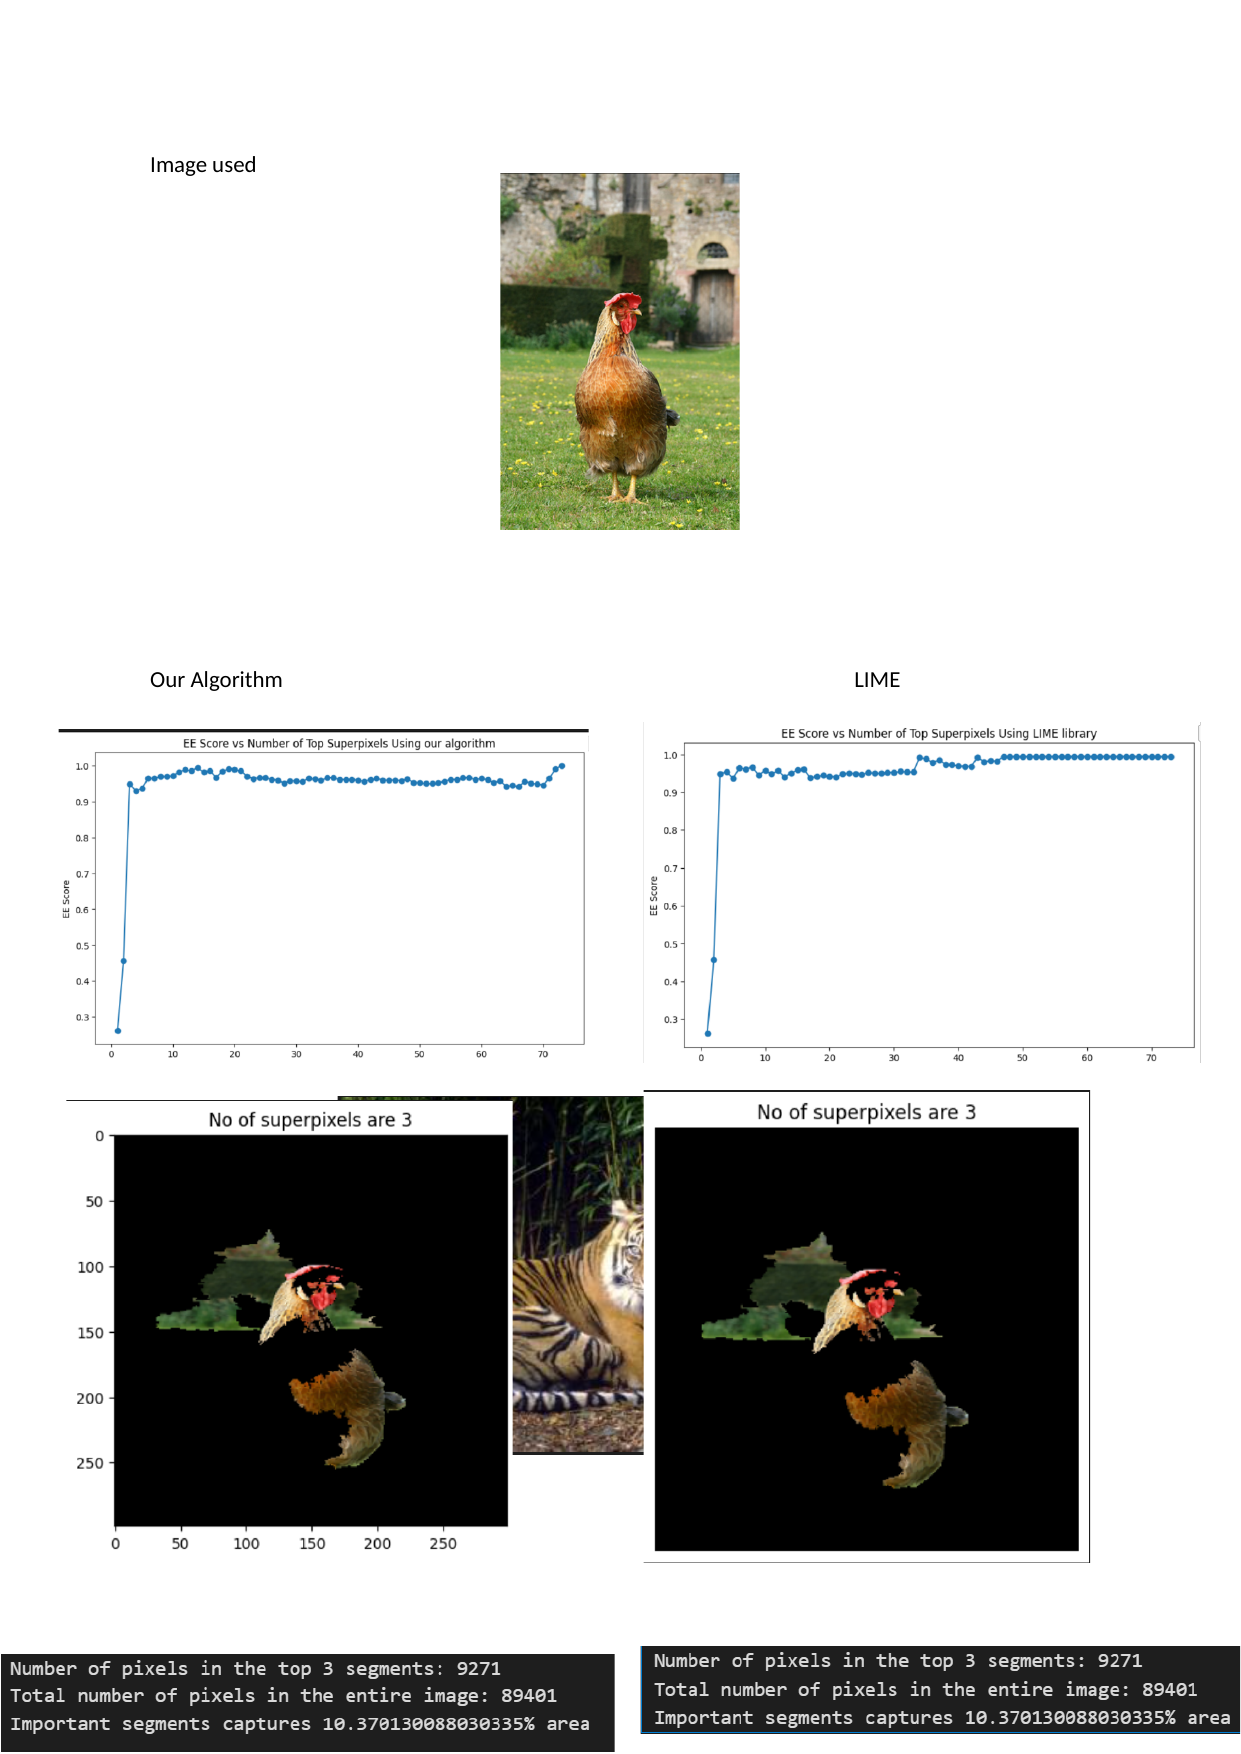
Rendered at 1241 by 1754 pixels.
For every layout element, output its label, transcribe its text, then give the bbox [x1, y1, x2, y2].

text Image used [150, 150, 1090, 178]
picture [643, 722, 1201, 1063]
picture [57, 729, 589, 1061]
picture [65, 1090, 1091, 1563]
text Our Algorithm LIME [150, 666, 1090, 694]
picture [1, 1654, 615, 1752]
picture [498, 173, 740, 527]
picture [640, 1646, 1241, 1734]
